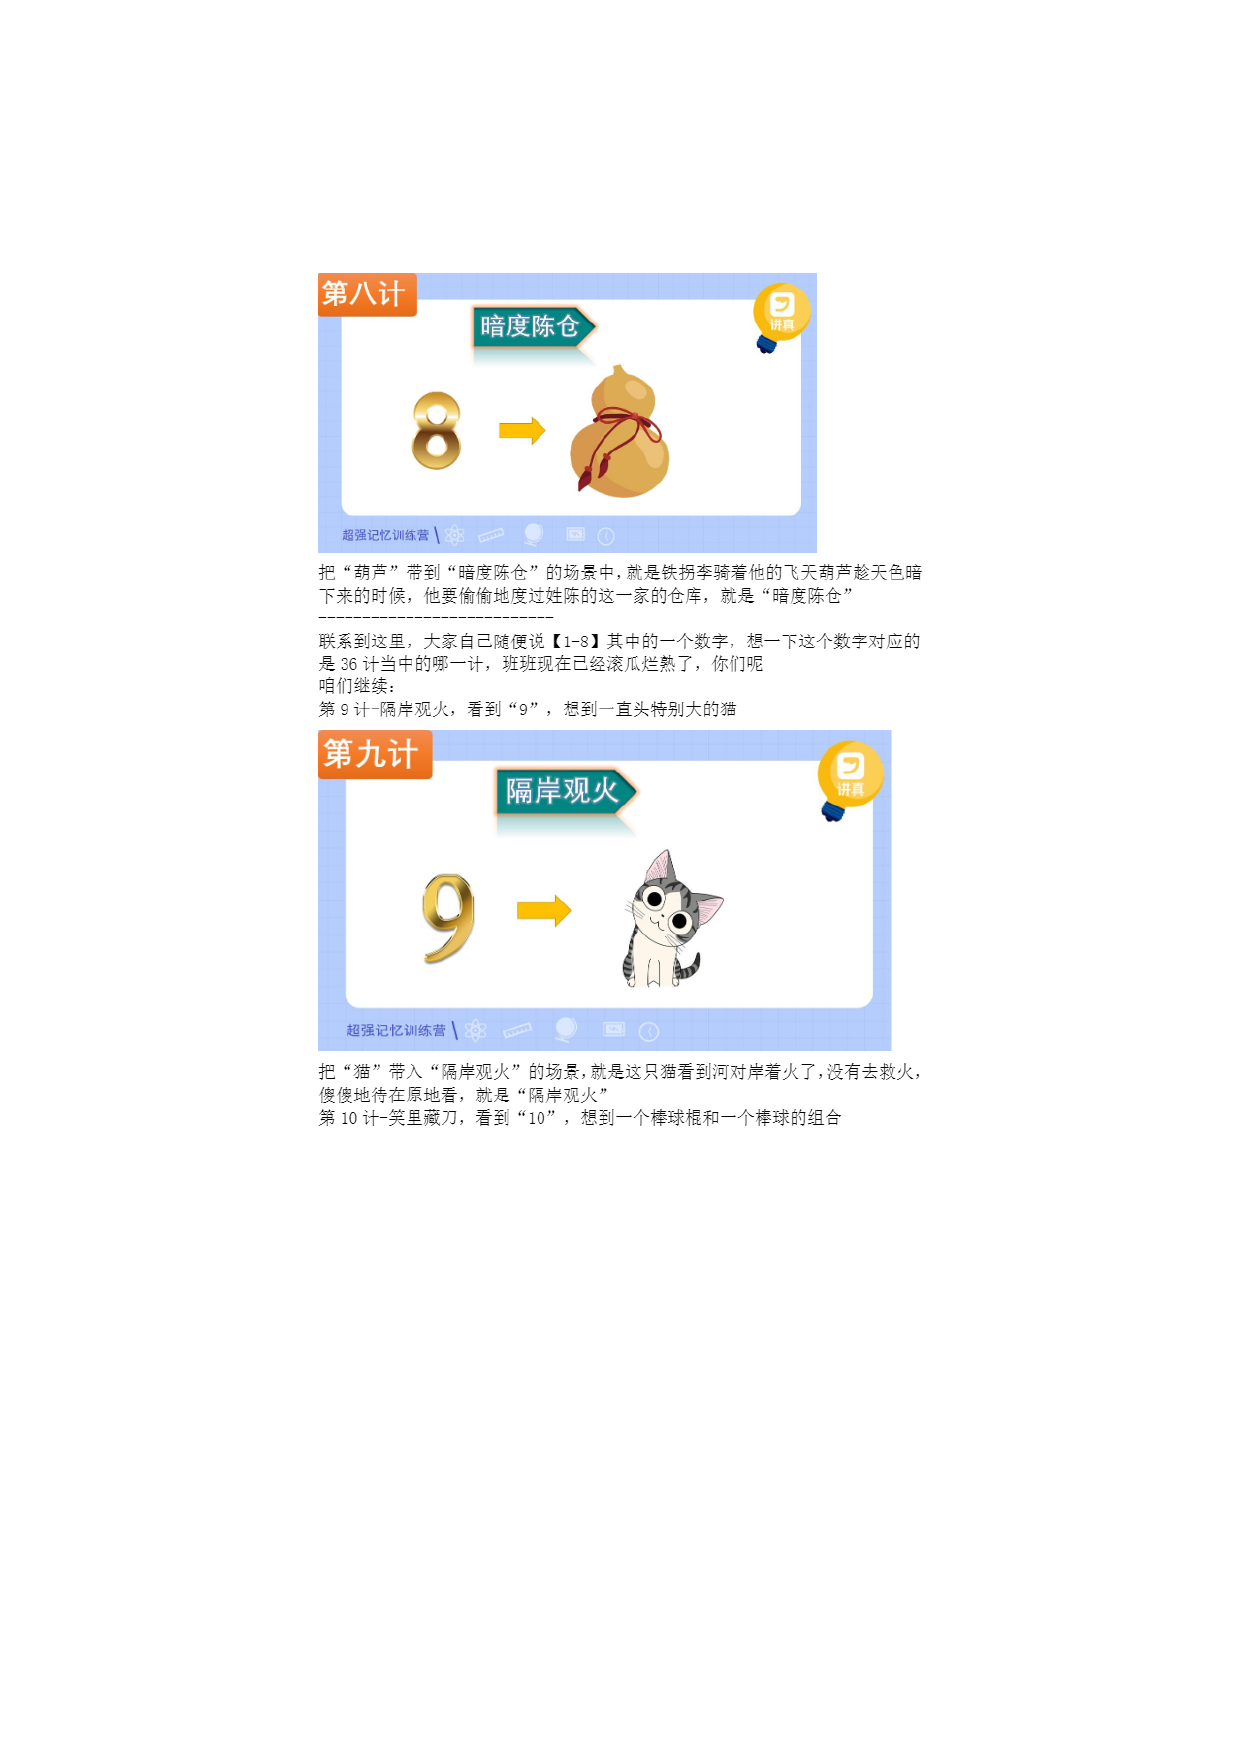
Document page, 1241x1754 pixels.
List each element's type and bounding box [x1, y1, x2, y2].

picture [187, 161, 1052, 1385]
